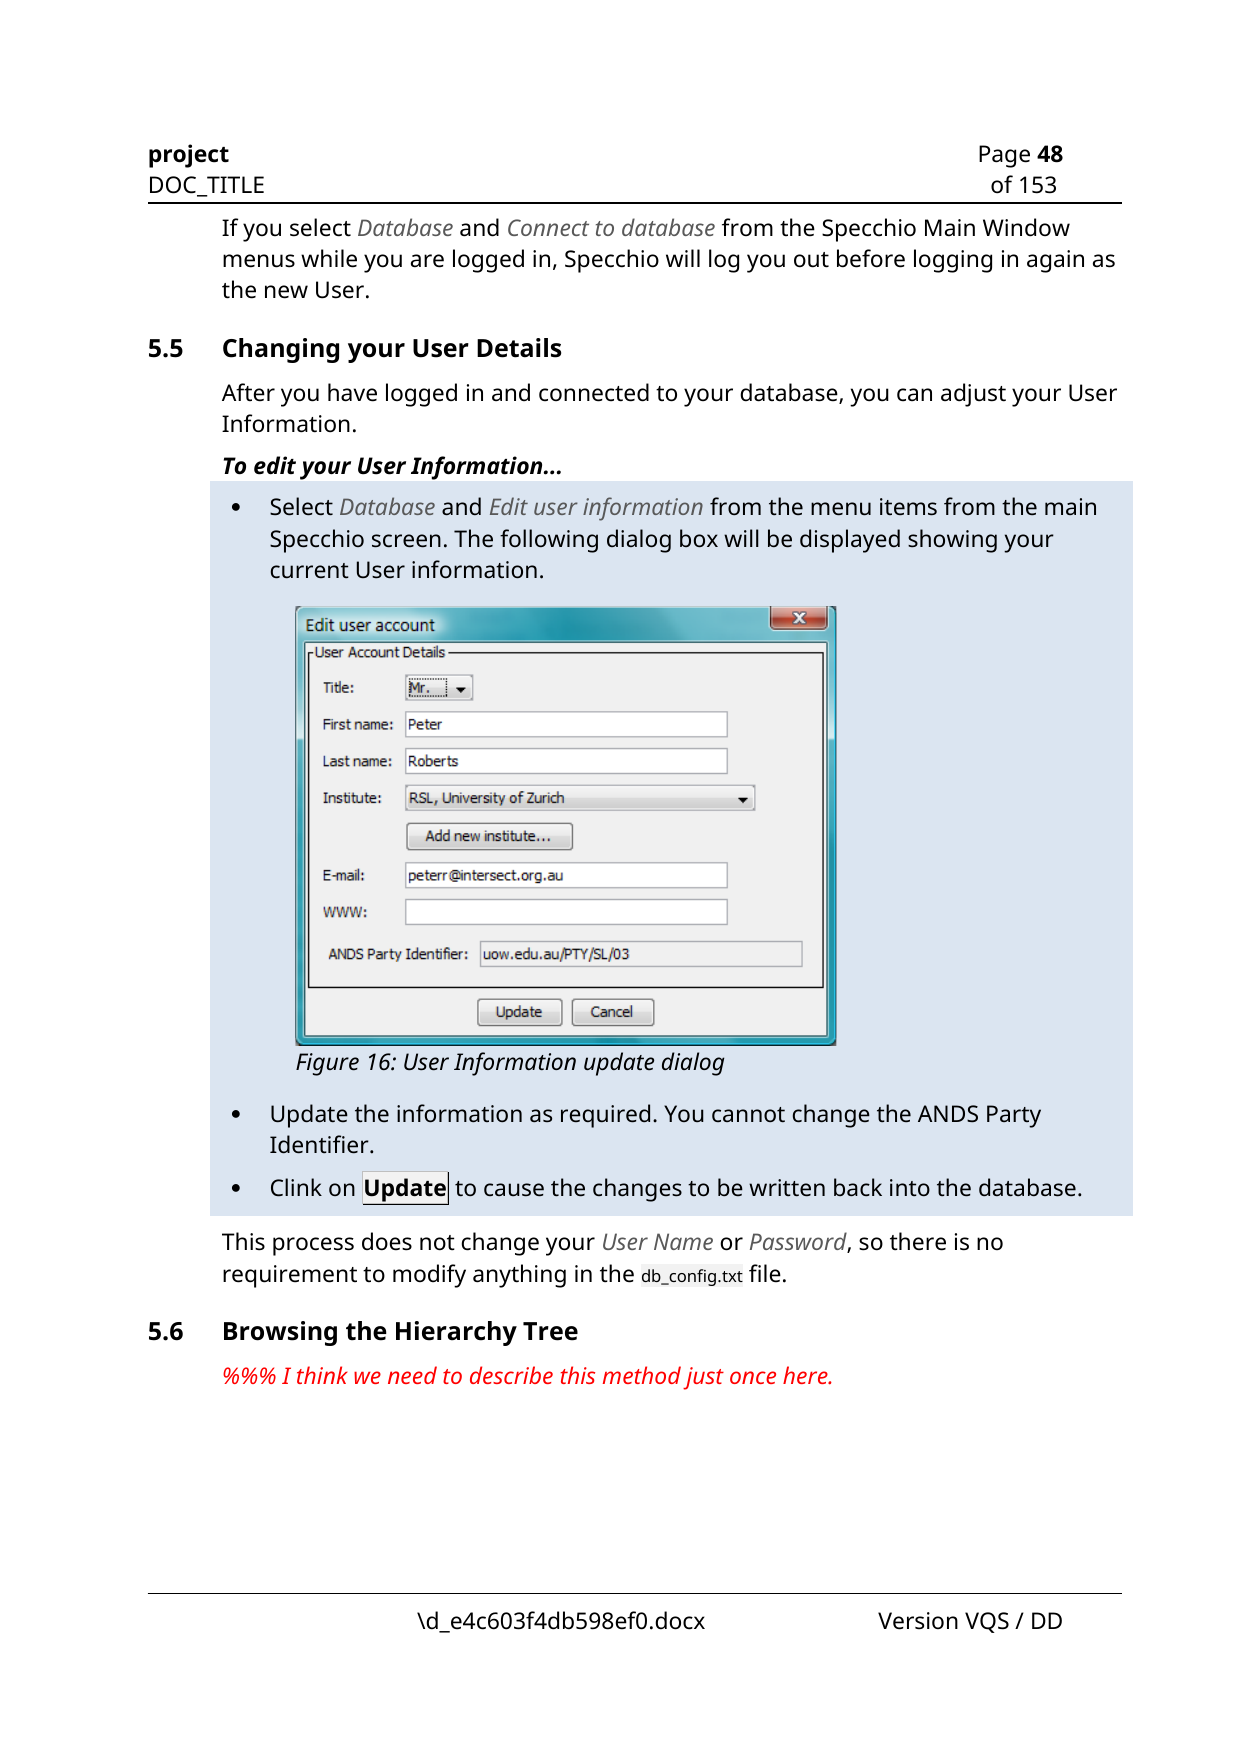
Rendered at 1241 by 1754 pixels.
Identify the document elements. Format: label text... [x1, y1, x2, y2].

text %%% I think we need to describe this method just once here. [222, 1360, 1122, 1392]
picture [295, 606, 837, 1046]
text After you have logged in and connected to your database, you can adjust your User Information. [222, 377, 1122, 439]
subtitle To edit your User Information... [222, 450, 1122, 481]
subtitle Changing your User Details [148, 330, 1122, 364]
subtitle Browsing the Hierarchy Tree [148, 1314, 1122, 1348]
text If you select Database and Connect to database from the Specchio Main Window menus while you are logged in, Specchio will log you out before logging in again as the new User. [222, 211, 1122, 305]
text This process does not change your User Name or Password, so there is no requirement to modify anything in the db_config.txt file. [222, 1226, 1122, 1289]
table_header Select Database and Edit user information from the menu items from the main Specchio screen. The following dialog box will be displayed showing your current User information. Figure : User Information update dialog Update the information as required. You cannot change the ANDS Party Identifier. Clink on Update to cause the changes to be written back into the database. [210, 481, 1133, 1216]
